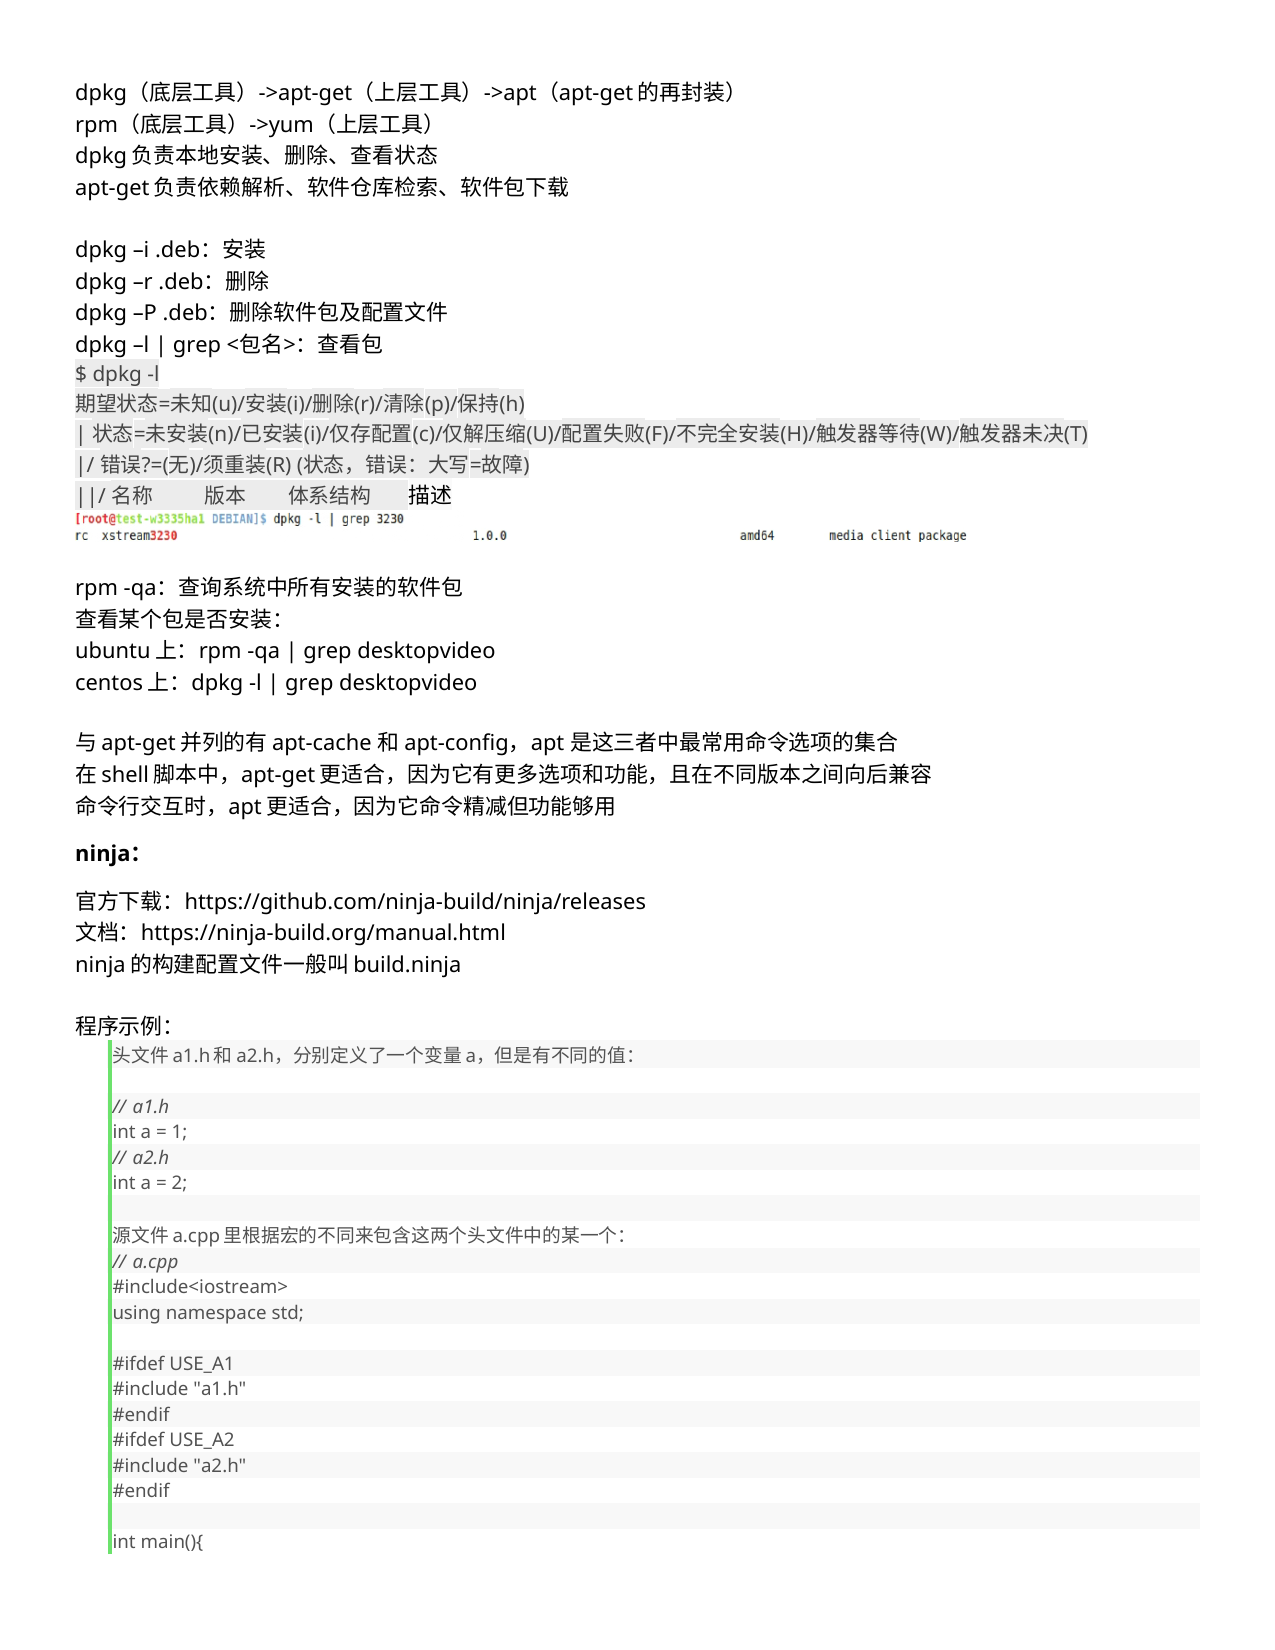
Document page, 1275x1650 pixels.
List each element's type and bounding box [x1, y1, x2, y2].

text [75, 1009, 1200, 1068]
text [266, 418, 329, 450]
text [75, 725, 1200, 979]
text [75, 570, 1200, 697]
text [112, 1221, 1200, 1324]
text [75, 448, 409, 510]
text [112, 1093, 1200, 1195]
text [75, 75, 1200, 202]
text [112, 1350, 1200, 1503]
picture [75, 510, 972, 542]
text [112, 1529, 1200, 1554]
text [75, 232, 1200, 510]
